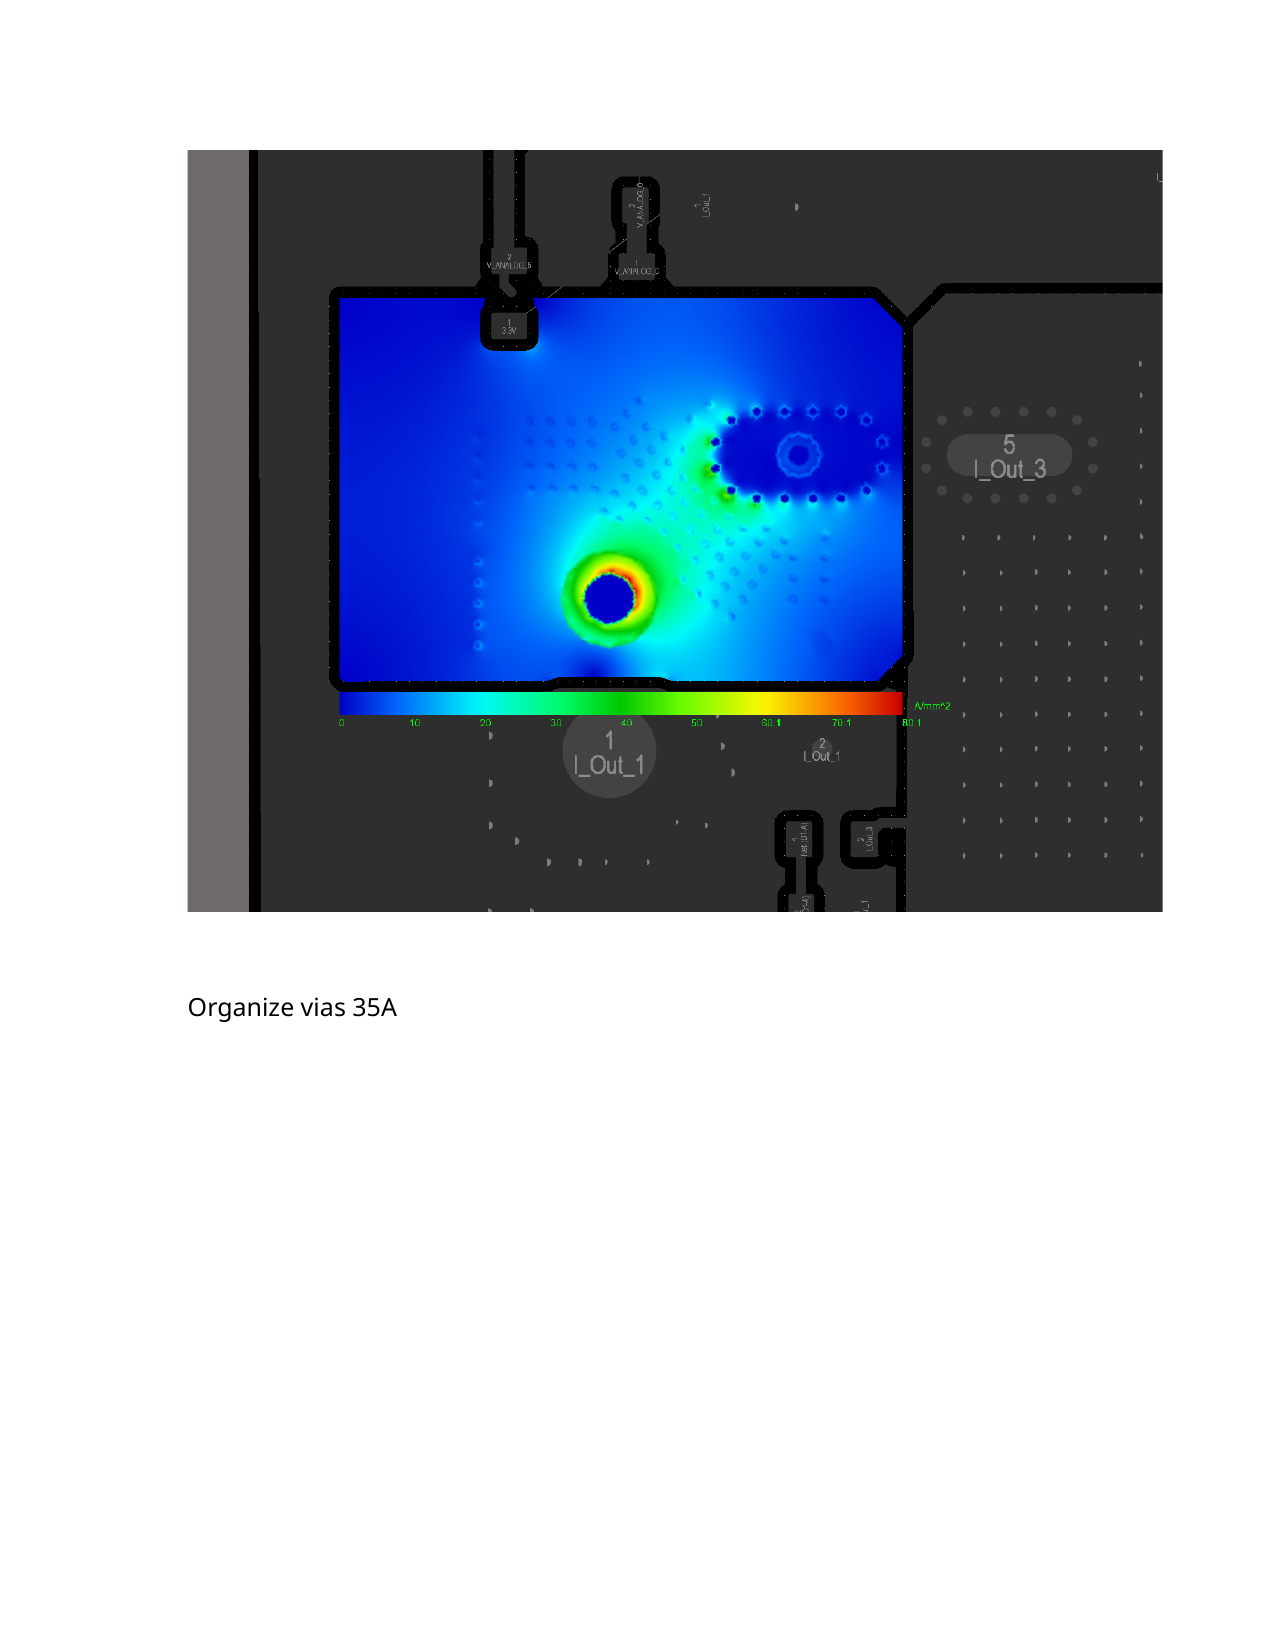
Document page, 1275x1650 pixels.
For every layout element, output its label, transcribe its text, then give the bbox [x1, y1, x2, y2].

text Organize vias 35A [187, 989, 1125, 1024]
picture [187, 150, 1163, 912]
